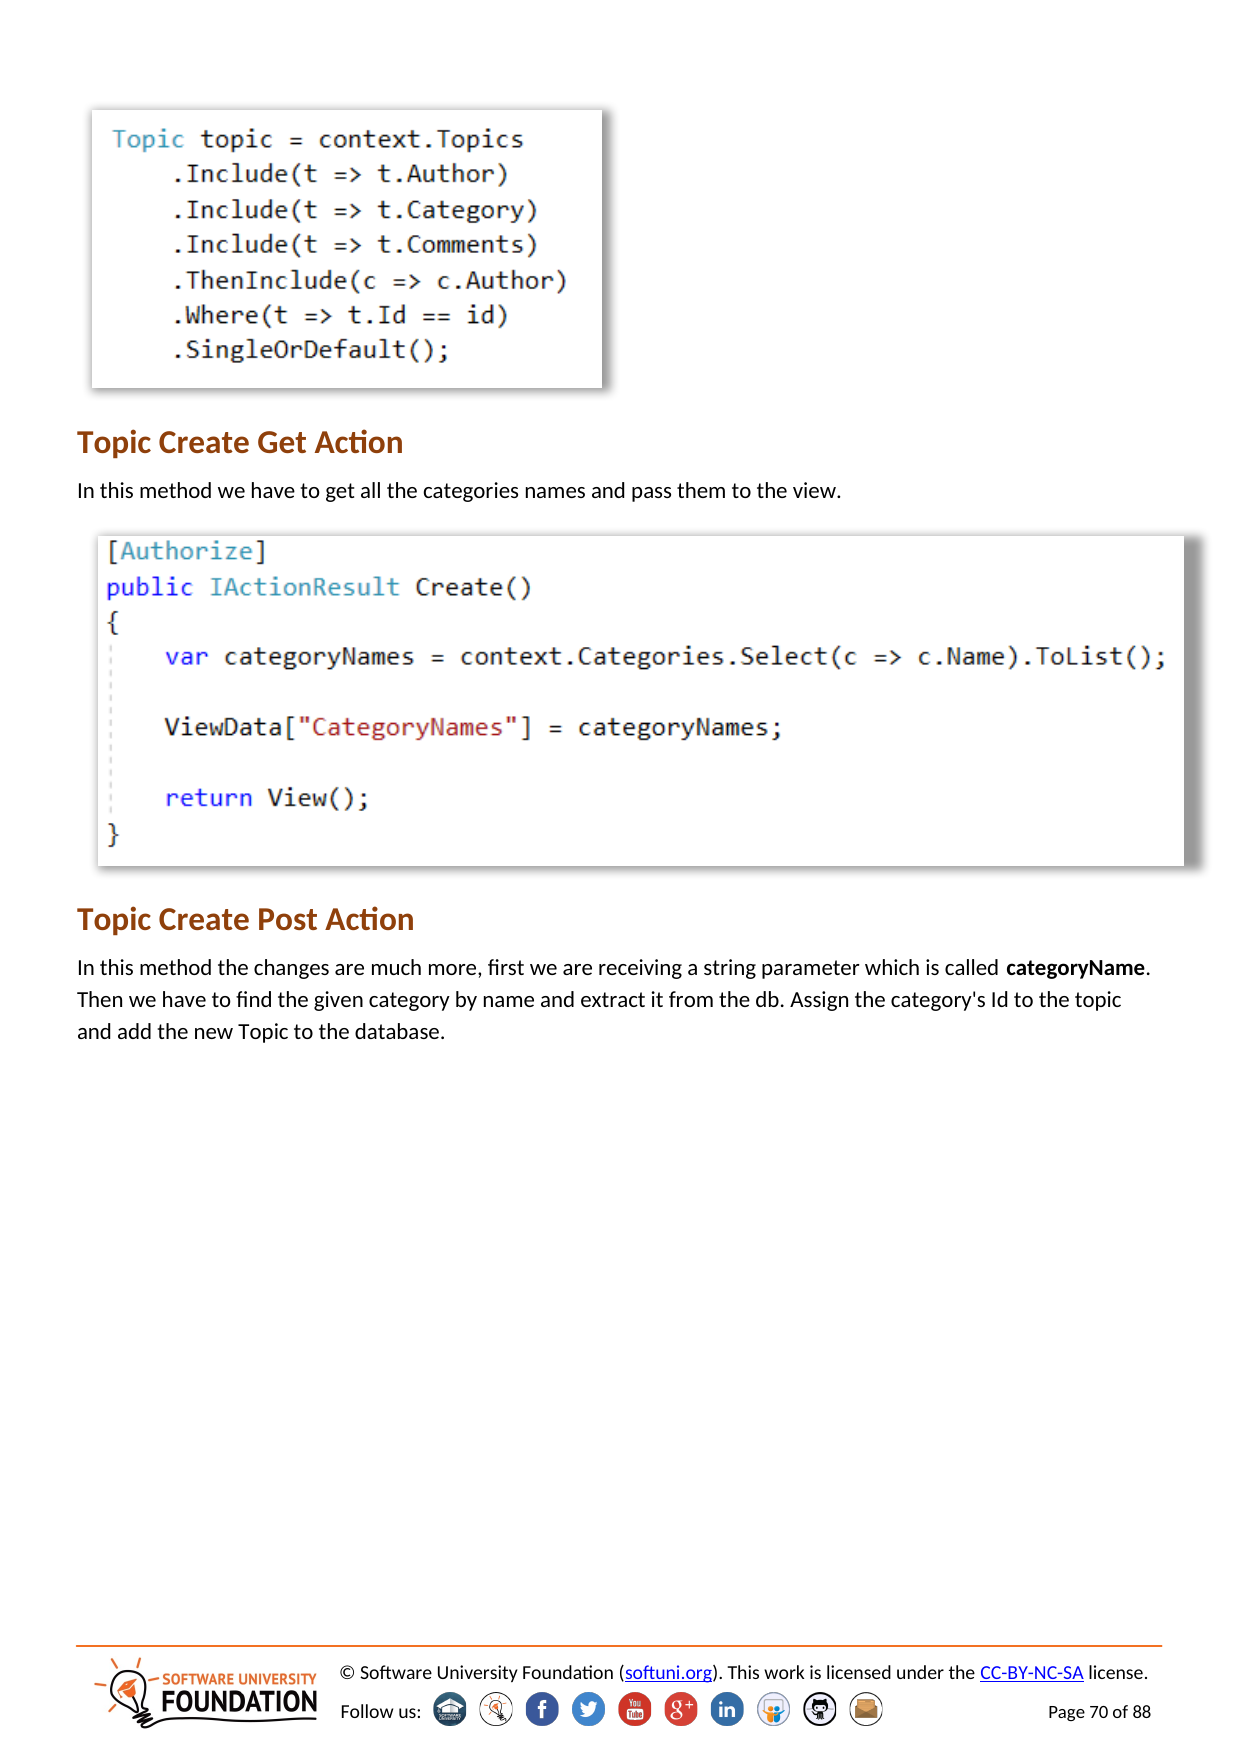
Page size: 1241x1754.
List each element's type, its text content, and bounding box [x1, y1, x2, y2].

picture [664, 1692, 698, 1726]
subtitle Topic Create Post Action [77, 897, 1163, 938]
text In this method we have to get all the categories names and pass them to the view. [77, 477, 1163, 505]
picture [572, 1692, 605, 1726]
picture [849, 1692, 883, 1726]
picture [757, 1692, 790, 1726]
picture [479, 1692, 513, 1726]
text In this method the changes are much more, first we are receiving a string parameter which is called categoryName. Then we have to find the given category by name and extract it from the db. Assign the category's Id to the topic and add the new Topic to the database. [77, 953, 1163, 1045]
picture [98, 536, 1184, 866]
picture [803, 1692, 837, 1726]
picture [92, 110, 602, 388]
picture [93, 1656, 317, 1729]
picture [525, 1692, 559, 1726]
picture [618, 1692, 652, 1726]
picture [433, 1692, 467, 1726]
picture [710, 1692, 744, 1726]
subtitle Topic Create Get Action [77, 422, 1163, 462]
